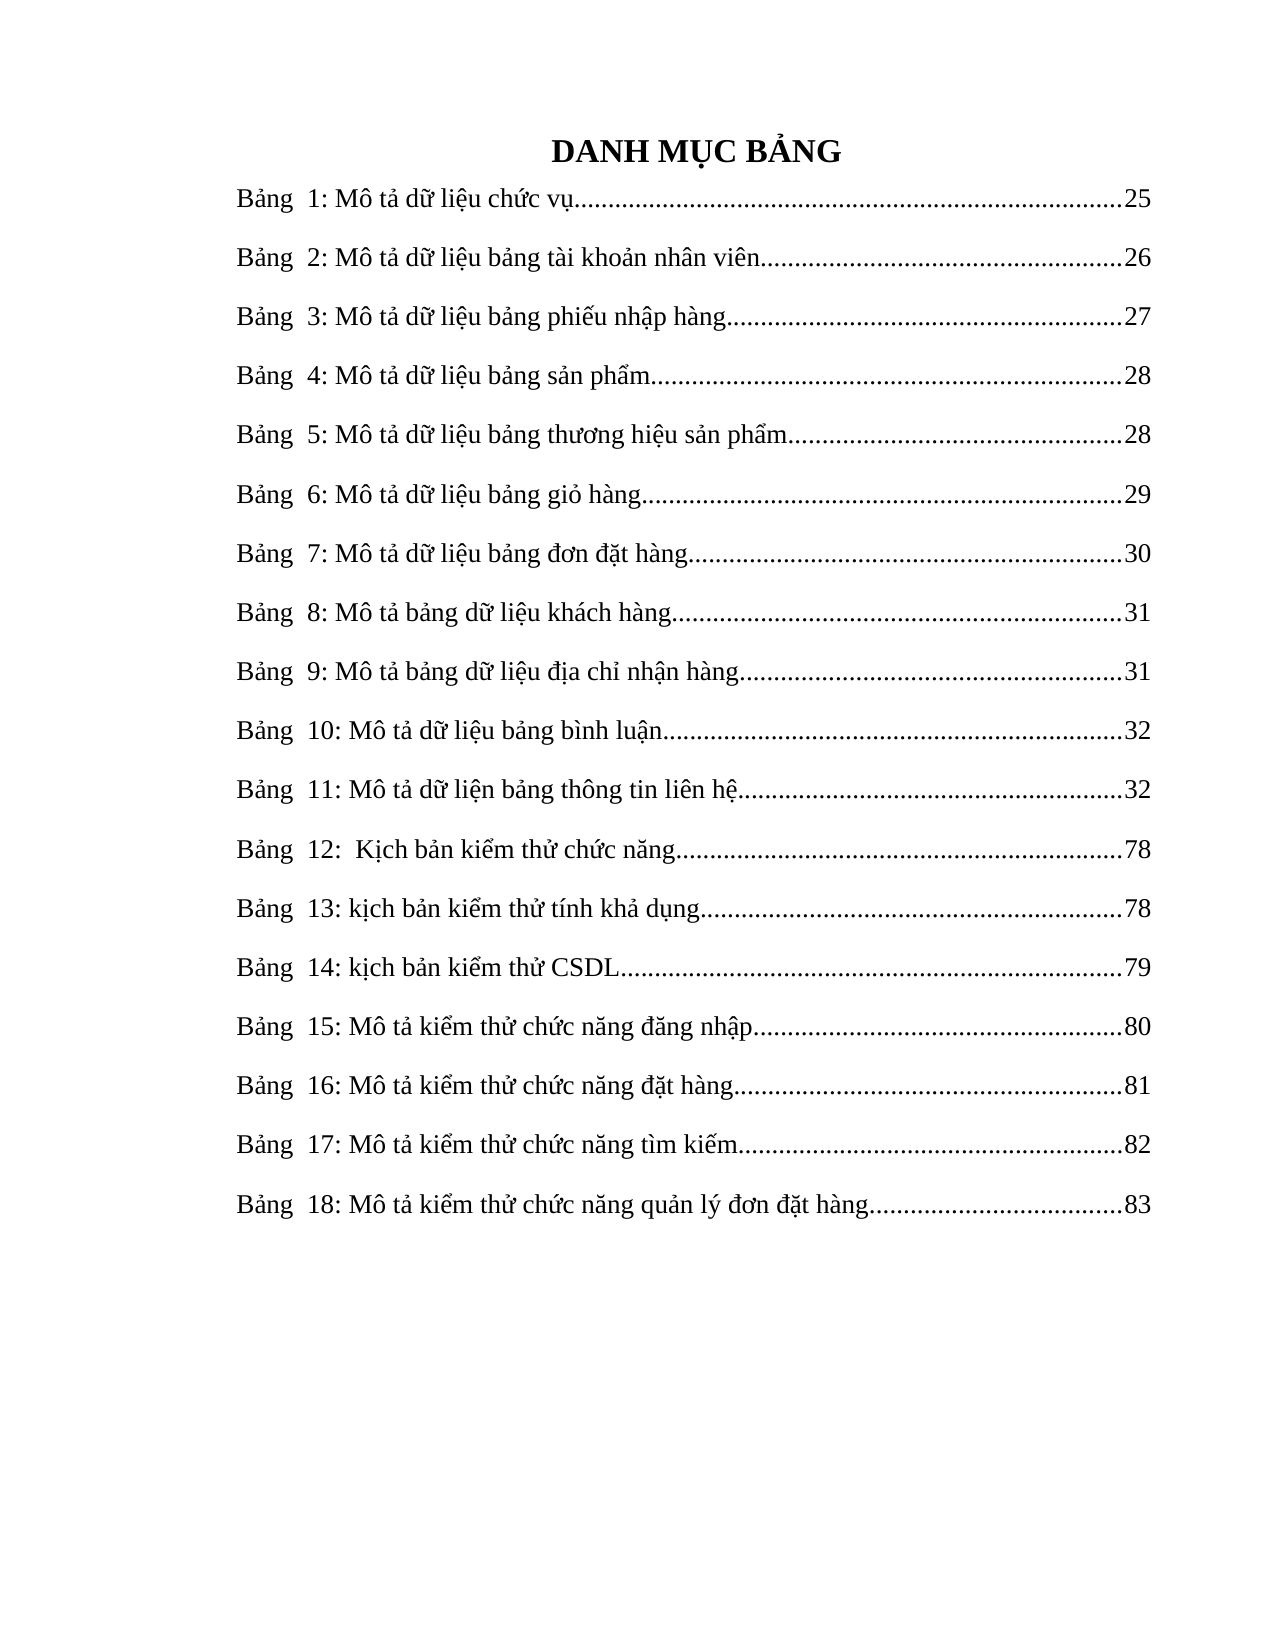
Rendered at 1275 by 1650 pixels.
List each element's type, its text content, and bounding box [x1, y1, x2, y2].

text Bảng 2: Mô tả dữ liệu bảng tài khoản nhân viên 26 [177, 241, 1157, 272]
text Bảng 9: Mô tả bảng dữ liệu địa chỉ nhận hàng 31 [177, 655, 1157, 686]
text Bảng 6: Mô tả dữ liệu bảng giỏ hàng 29 [177, 478, 1157, 509]
text Bảng 3: Mô tả dữ liệu bảng phiếu nhập hàng 27 [177, 300, 1157, 331]
text DANH MỤC BẢNG [177, 131, 1157, 169]
text Bảng 5: Mô tả dữ liệu bảng thương hiệu sản phẩm 28 [177, 419, 1157, 450]
text Bảng 15: Mô tả kiểm thử chức năng đăng nhập 80 [177, 1010, 1157, 1041]
text Bảng 8: Mô tả bảng dữ liệu khách hàng 31 [177, 596, 1157, 627]
text Bảng 1: Mô tả dữ liệu chức vụ 25 [177, 182, 1157, 213]
text Bảng 12: Kịch bản kiểm thử chức năng 78 [177, 833, 1157, 864]
text Bảng 7: Mô tả dữ liệu bảng đơn đặt hàng 30 [177, 537, 1157, 568]
text Bảng 18: Mô tả kiểm thử chức năng quản lý đơn đặt hàng 83 [177, 1188, 1157, 1219]
text Bảng 16: Mô tả kiểm thử chức năng đặt hàng 81 [177, 1069, 1157, 1101]
text Bảng 13: kịch bản kiểm thử tính khả dụng 78 [177, 892, 1157, 923]
text Bảng 14: kịch bản kiểm thử CSDL 79 [177, 951, 1157, 982]
text Bảng 10: Mô tả dữ liệu bảng bình luận 32 [177, 714, 1157, 746]
text Bảng 11: Mô tả dữ liện bảng thông tin liên hệ 32 [177, 774, 1157, 805]
text Bảng 4: Mô tả dữ liệu bảng sản phẩm 28 [177, 359, 1157, 391]
text Bảng 17: Mô tả kiểm thử chức năng tìm kiếm 82 [177, 1129, 1157, 1160]
